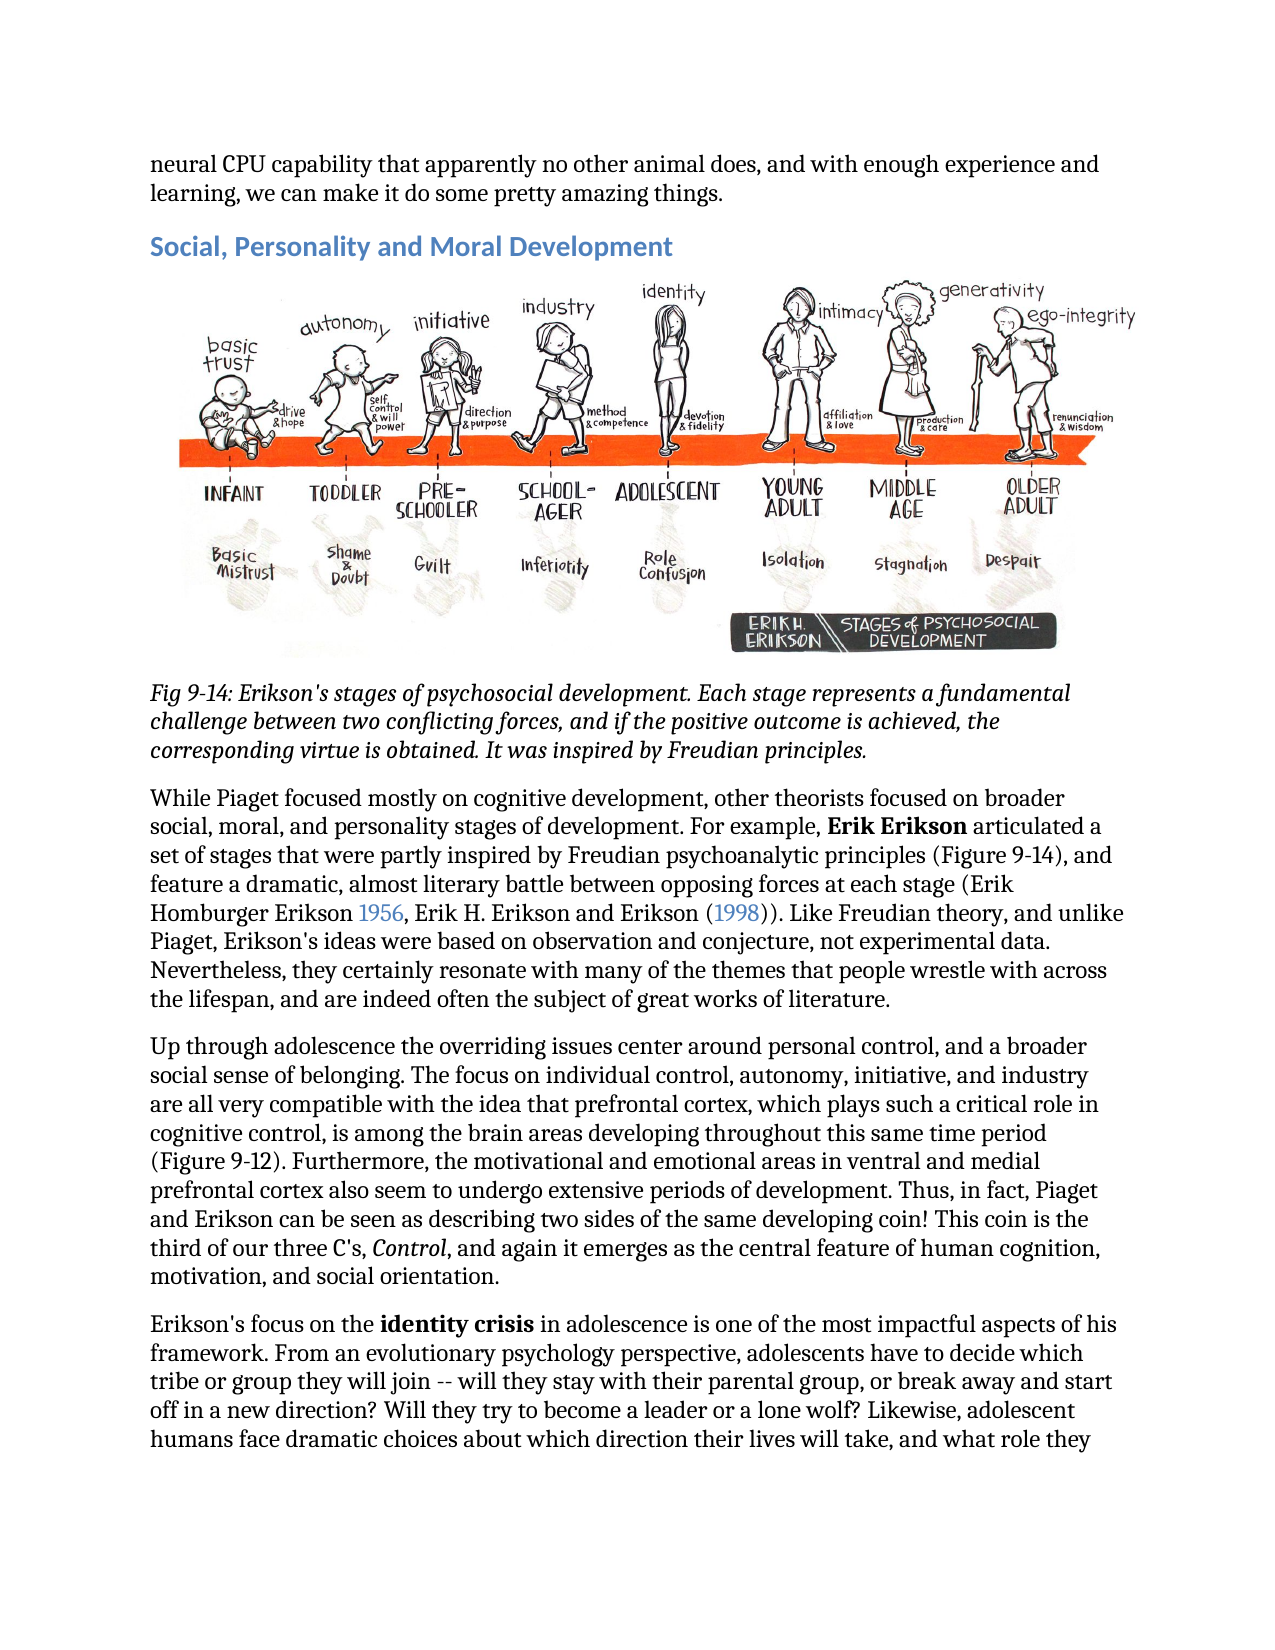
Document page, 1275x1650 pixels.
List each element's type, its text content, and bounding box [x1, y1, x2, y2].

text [150, 150, 1125, 207]
text While Piaget focused mostly on cognitive development, other theorists focused on broader social, moral, and personality stages of development. For example, Erik Erikson articulated a set of stages that were partly inspired by Freudian psychoanalytic principles (Figure 9-14), and feature a dramatic, almost literary battle between opposing forces at each stage (Erik Homburger Erikson 1956, Erik H. Erikson and Erikson (1998)). Like Freudian theory, and unlike Piaget, Erikson's ideas were based on observation and conjecture, not experimental data. Nevertheless, they certainly resonate with many of the themes that people wrestle with across the lifespan, and are indeed often the subject of great works of literature. [150, 783, 1125, 1013]
picture [168, 263, 1144, 658]
text Up through adolescence the overriding issues center around personal control, and a broader social sense of belonging. The focus on individual control, autonomy, initiative, and industry are all very compatible with the idea that prefrontal cortex, which plays such a critical role in cognitive control, is among the brain areas developing throughout this same time period (Figure 9-12). Furthermore, the motivational and emotional areas in ventral and medial prefrontal cortex also seem to undergo extensive periods of development. Thus, in fact, Piaget and Erikson can be seen as describing two sides of the same developing coin! This coin is the third of our three C's, Control, and again it emerges as the central feature of human cognition, motivation, and social orientation. [150, 1032, 1125, 1291]
text Fig 9-14: Erikson's stages of psychosocial development. Each stage represents a fundamental challenge between two conflicting forces, and if the positive outcome is achieved, the corresponding virtue is obtained. It was inspired by Freudian principles. [150, 678, 1125, 765]
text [150, 1310, 1125, 1453]
subtitle Social, Personality and Moral Development [150, 228, 1125, 264]
